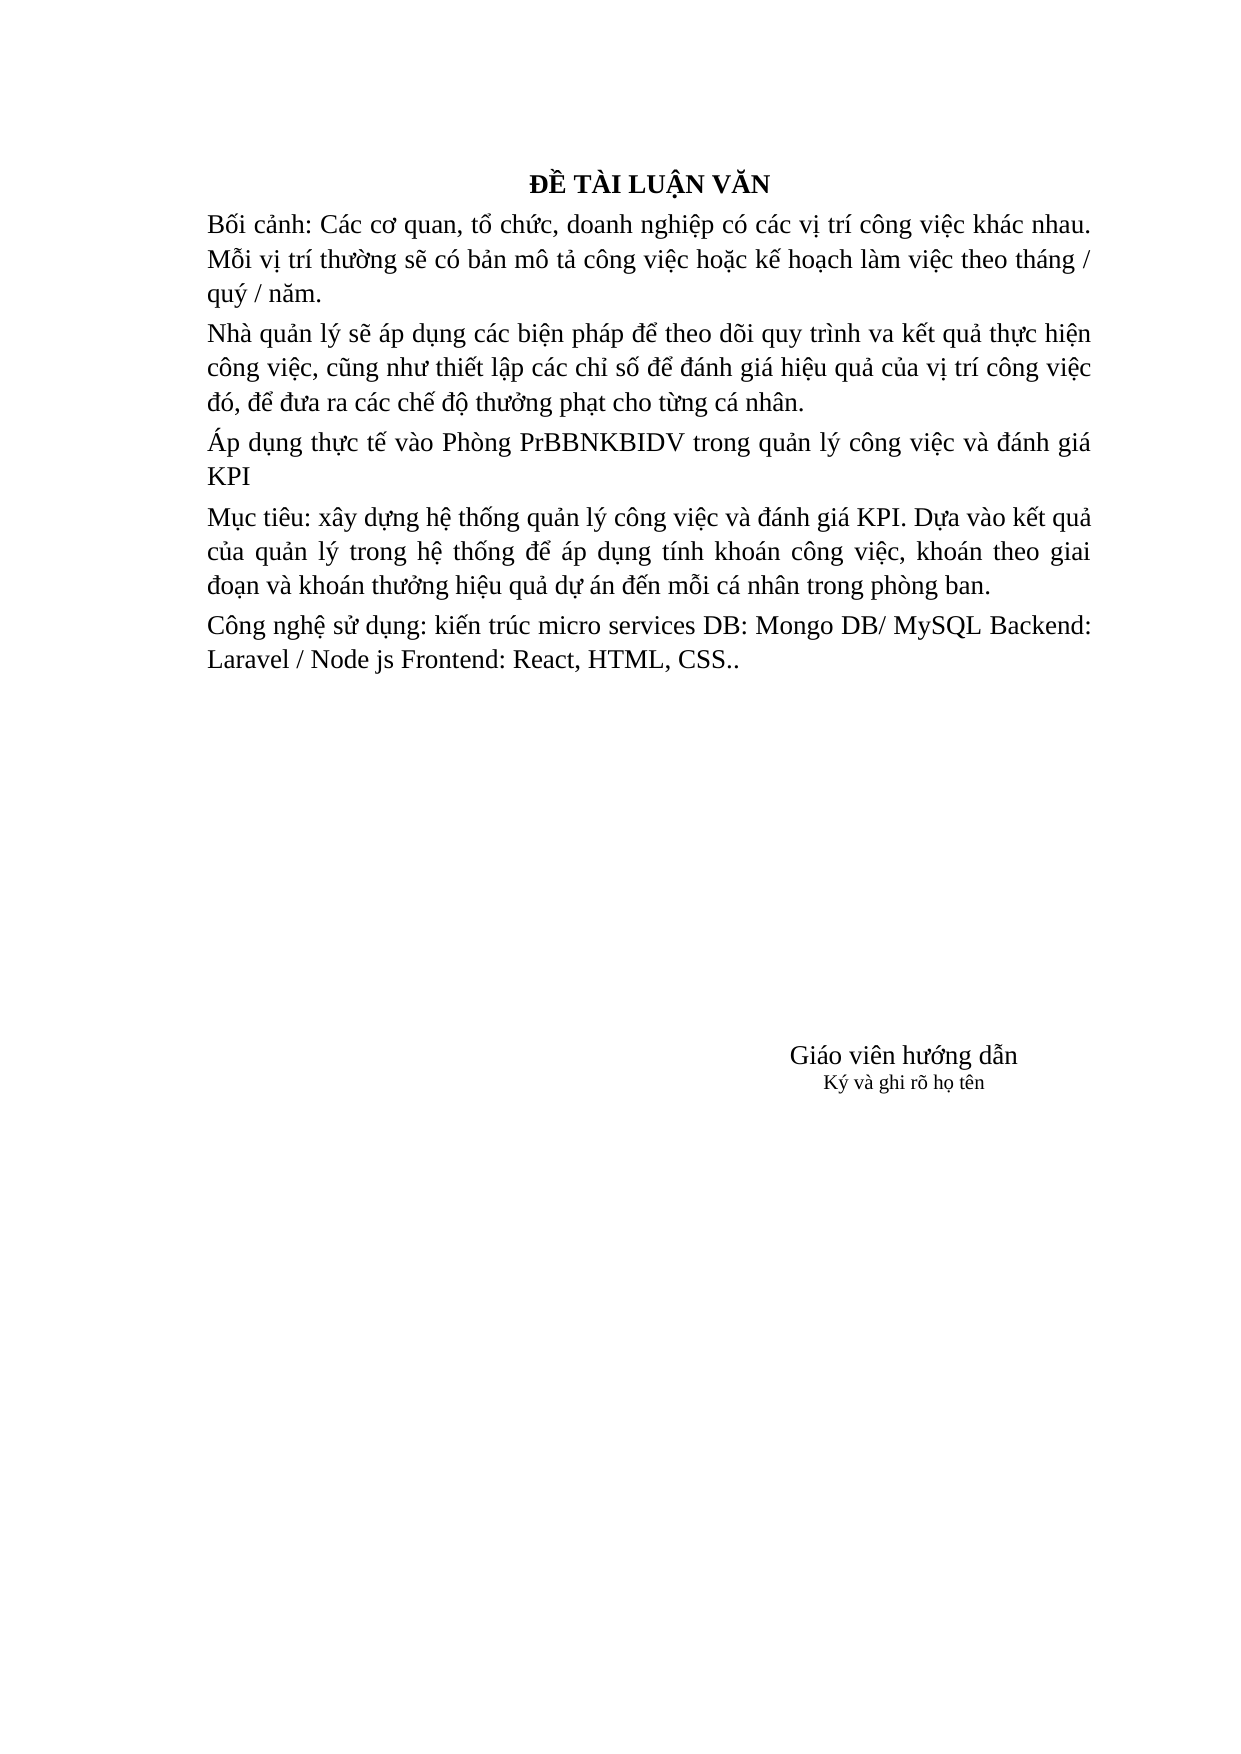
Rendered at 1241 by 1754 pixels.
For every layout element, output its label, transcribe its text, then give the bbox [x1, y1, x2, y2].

text Bối cảnh: Các cơ quan, tổ chức, doanh nghiệp có các vị trí công việc khác nhau. Mỗi vị trí thường sẽ có bản mô tả công việc hoặc kế hoạch làm việc theo tháng / quý / năm. [207, 208, 1092, 308]
text Áp dụng thực tế vào Phòng PrBBNKBIDV trong quản lý công việc và đánh giá KPI [207, 426, 1092, 491]
text Mục tiêu: xây dựng hệ thống quản lý công việc và đánh giá KPI. Dựa vào kết quả của quản lý trong hệ thống để áp dụng tính khoán công việc, khoán theo giai đoạn và khoán thưởng hiệu quả dự án đến mỗi cá nhân trong phòng ban. [207, 501, 1092, 600]
text Công nghệ sử dụng: kiến trúc micro services DB: Mongo DB/ MySQL Backend: Laravel / Node js Frontend: React, HTML, CSS.. [207, 609, 1092, 675]
text Nhà quản lý sẽ áp dụng các biện pháp để theo dõi quy trình va kết quả thực hiện công việc, cũng như thiết lập các chỉ số để đánh giá hiệu quả của vị trí công việc đó, để đưa ra các chế độ thưởng phạt cho từng cá nhân. [207, 317, 1092, 417]
text ĐỀ TÀI LUẬN VĂN [207, 168, 1092, 199]
